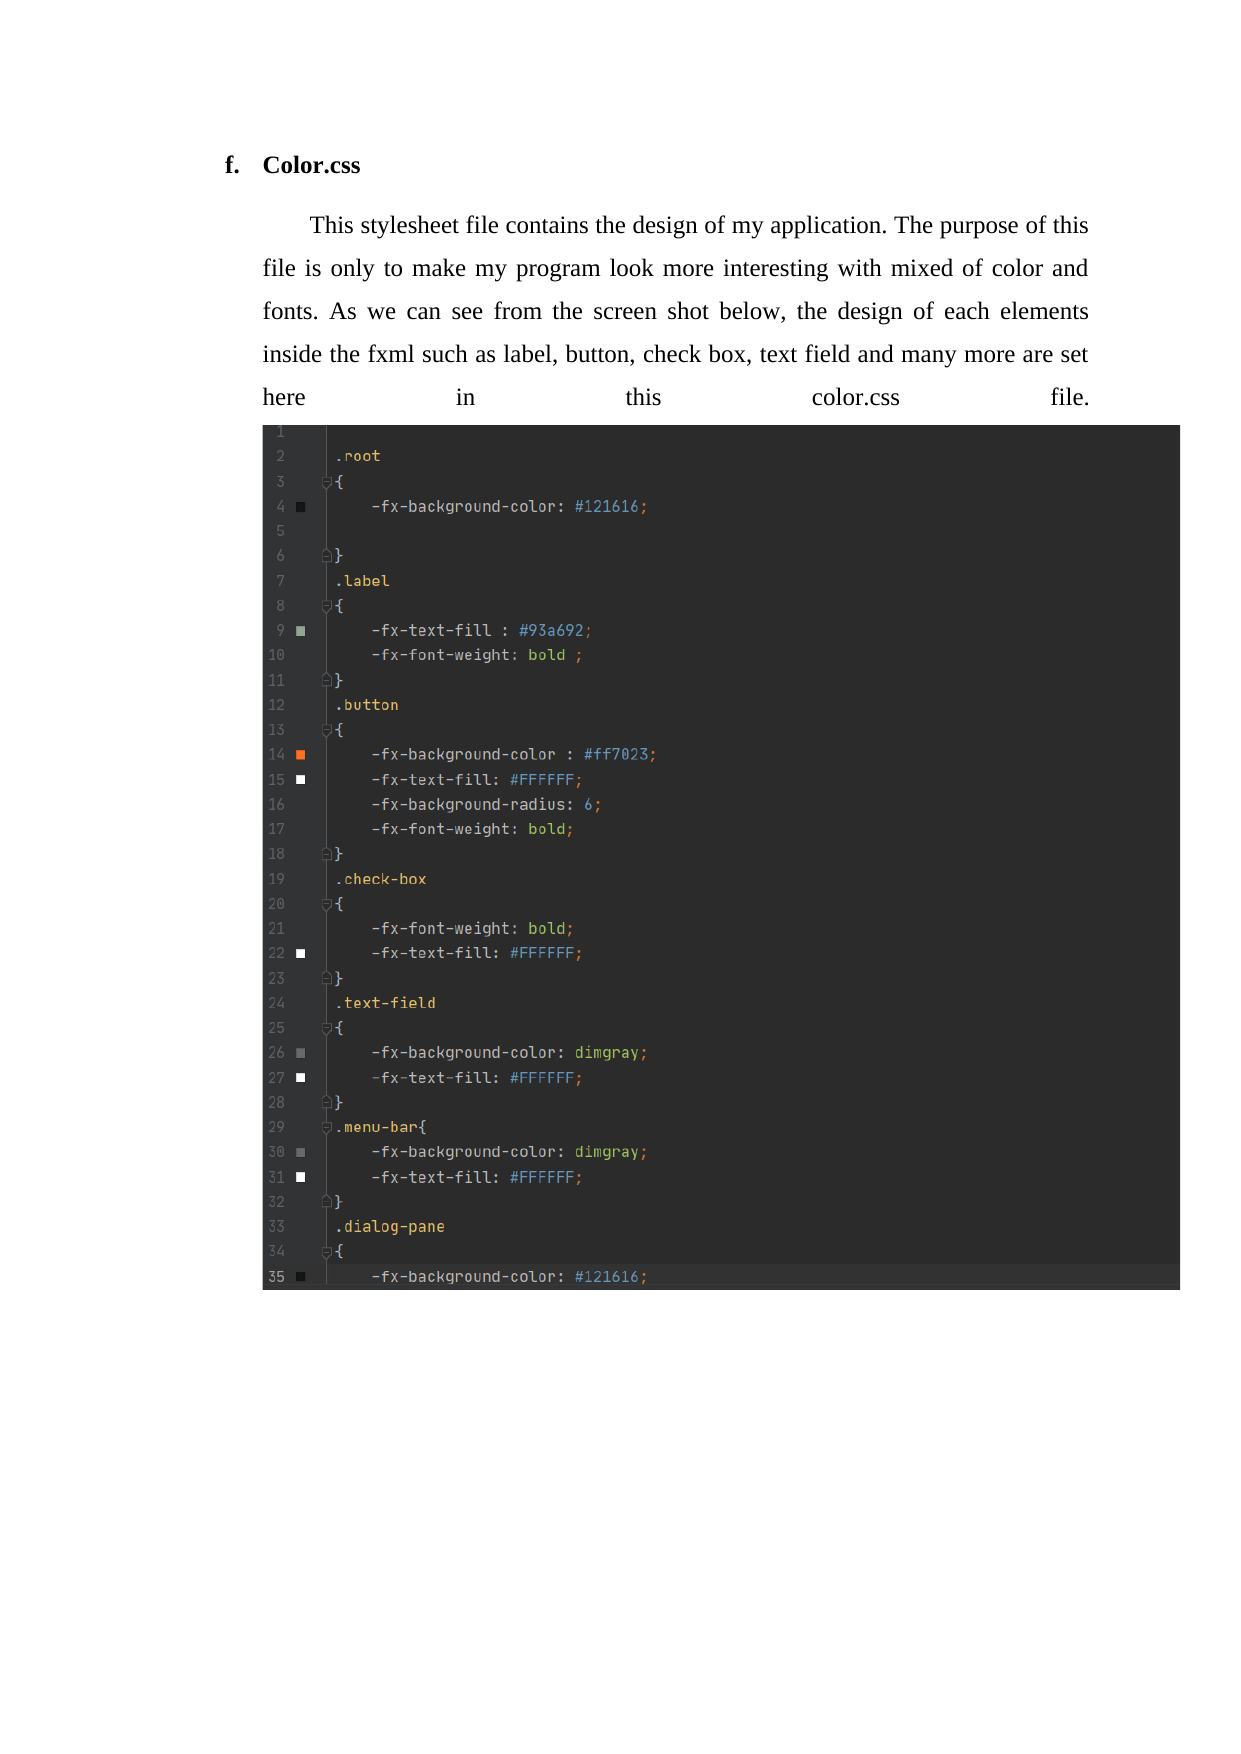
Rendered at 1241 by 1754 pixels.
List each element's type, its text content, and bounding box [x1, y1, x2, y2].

text This stylesheet file contains the design of my application. The purpose of this file is only to make my program look more interesting with mixed of color and fonts. As we can see from the screen shot below, the design of each elements inside the fxml such as label, button, check box, text field and many more are set here in this color.css file. [262, 210, 1090, 425]
picture [262, 425, 1181, 1290]
list Color.css [225, 150, 1090, 179]
